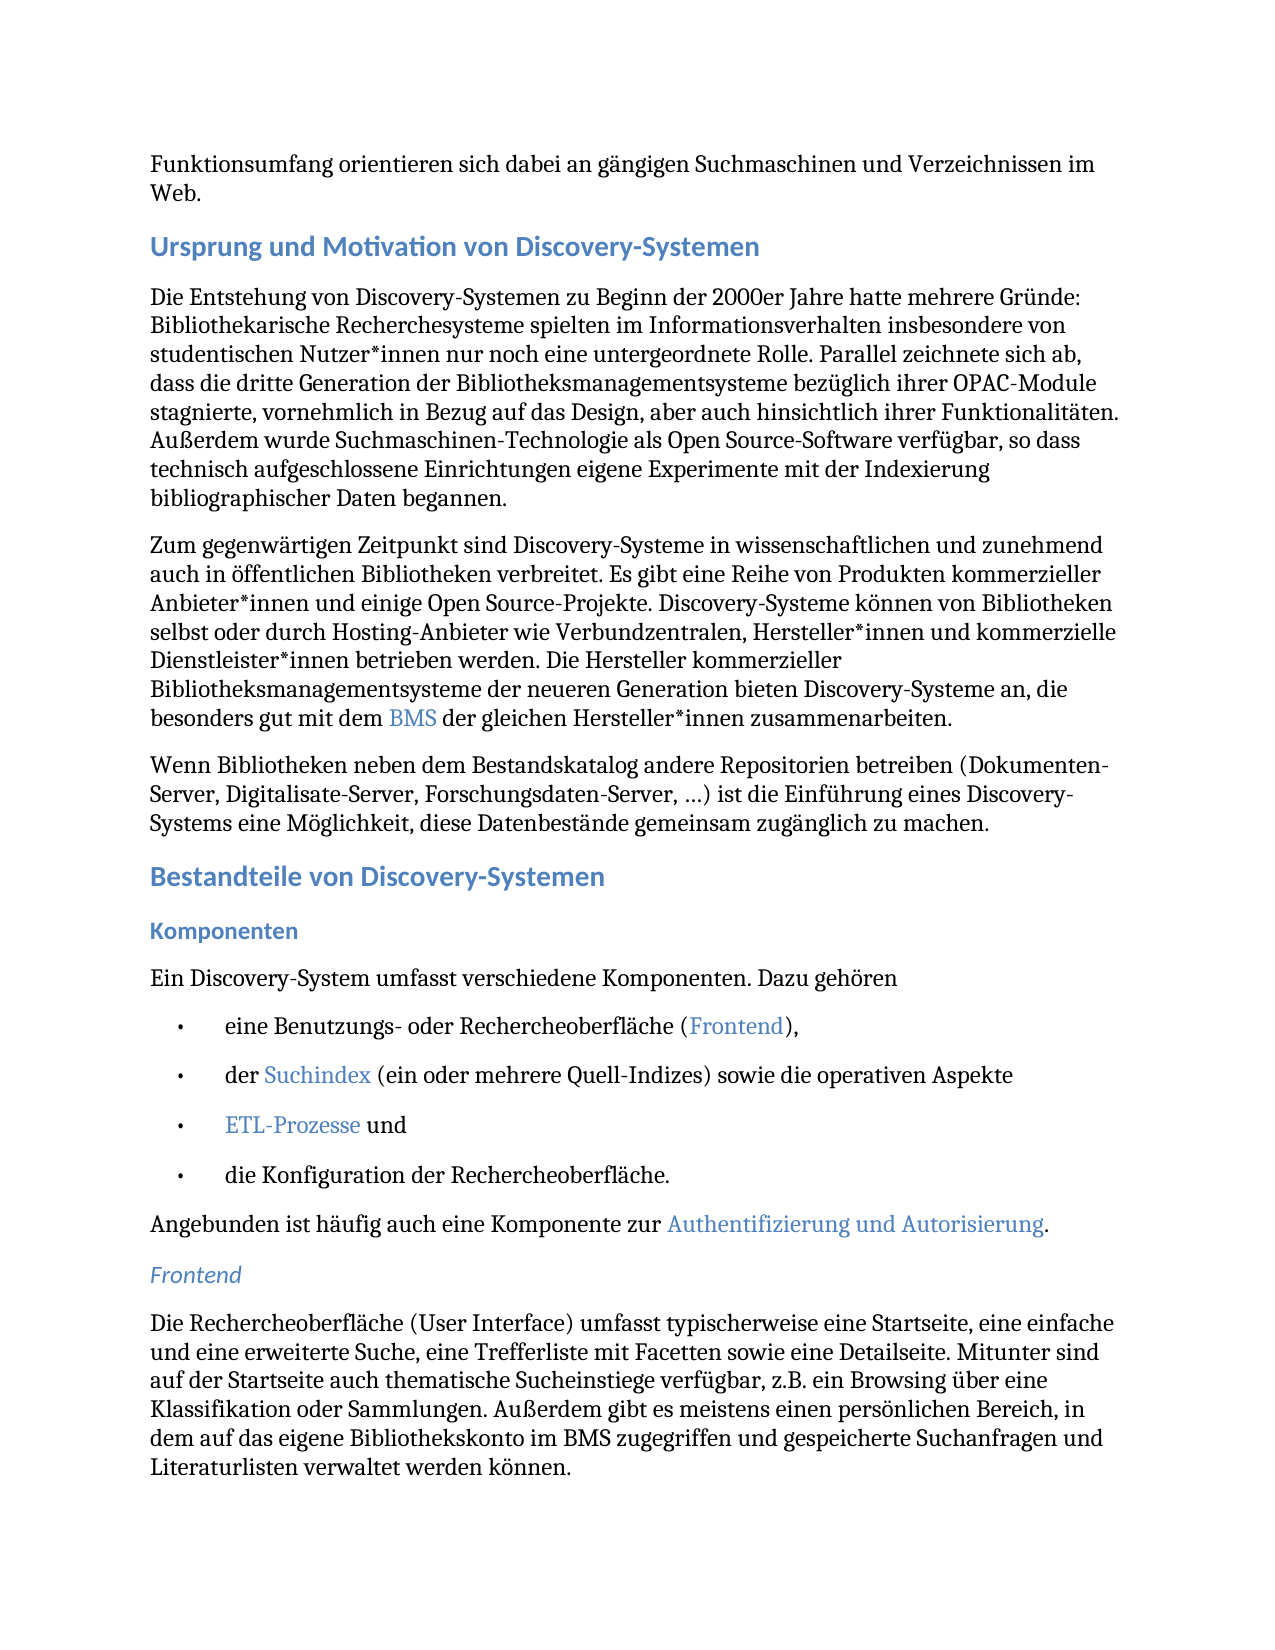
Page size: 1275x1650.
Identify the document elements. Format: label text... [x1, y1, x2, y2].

subtitle Ursprung und Motivation von Discovery-Systemen [150, 228, 1125, 264]
subtitle Frontend [150, 1260, 1125, 1290]
text Die Rechercheoberfläche (User Interface) umfasst typischerweise eine Startseite, eine einfache und eine erweiterte Suche, eine Trefferliste mit Facetten sowie eine Detailseite. Mitunter sind auf der Startseite auch thematische Sucheinstiege verfügbar, z.B. ein Browsing über eine Klassifikation oder Sammlungen. Außerdem gibt es meistens einen persönlichen Bereich, in dem auf das eigene Bibliothekskonto im BMS zugegriffen und gespeicherte Suchanfragen und Literaturlisten verwaltet werden können. [150, 1309, 1125, 1481]
list die Konfiguration der Rechercheoberfläche. [175, 1161, 1125, 1189]
list ETL-Prozesse und [175, 1111, 1125, 1140]
text Zum gegenwärtigen Zeitpunkt sind Discovery-Systeme in wissenschaftlichen und zunehmend auch in öffentlichen Bibliotheken verbreitet. Es gibt eine Reihe von Produkten kommerzieller Anbieter*innen und einige Open Source-Projekte. Discovery-Systeme können von Bibliotheken selbst oder durch Hosting-Anbieter wie Verbundzentralen, Hersteller*innen und kommerzielle Dienstleister*innen betrieben werden. Die Hersteller kommerzieller Bibliotheksmanagementsysteme der neueren Generation bieten Discovery-Systeme an, die besonders gut mit dem BMS der gleichen Hersteller*innen zusammenarbeiten. [150, 531, 1125, 733]
text Die Entstehung von Discovery-Systemen zu Beginn der 2000er Jahre hatte mehrere Gründe: Bibliothekarische Recherchesysteme spielten im Informationsverhalten insbesondere von studentischen Nutzer*innen nur noch eine untergeordnete Rolle. Parallel zeichnete sich ab, dass die dritte Generation der Bibliotheksmanagementsysteme bezüglich ihrer OPAC-Module stagnierte, vornehmlich in Bezug auf das Design, aber auch hinsichtlich ihrer Funktionalitäten. Außerdem wurde Suchmaschinen-Technologie als Open Source-Software verfügbar, so dass technisch aufgeschlossene Einrichtungen eigene Experimente mit der Indexierung bibliographischer Daten begannen. [150, 283, 1125, 513]
list eine Benutzungs- oder Rechercheoberfläche (Frontend), [175, 1012, 1125, 1041]
text Angebunden ist häufig auch eine Komponente zur Authentifizierung und Autorisierung. [150, 1210, 1125, 1239]
text Ein Discovery-System umfasst verschiedene Komponenten. Dazu gehören [150, 964, 1125, 993]
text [150, 150, 1125, 207]
subtitle Bestandteile von Discovery-Systemen [150, 858, 1125, 894]
list der Suchindex (ein oder mehrere Quell-Indizes) sowie die operativen Aspekte [175, 1061, 1125, 1090]
subtitle Komponenten [150, 915, 1125, 946]
text Wenn Bibliotheken neben dem Bestandskatalog andere Repositorien betreiben (Dokumenten-Server, Digitalisate-Server, Forschungsdaten-Server, …) ist die Einführung eines Discovery-Systems eine Möglichkeit, diese Datenbestände gemeinsam zugänglich zu machen. [150, 751, 1125, 838]
